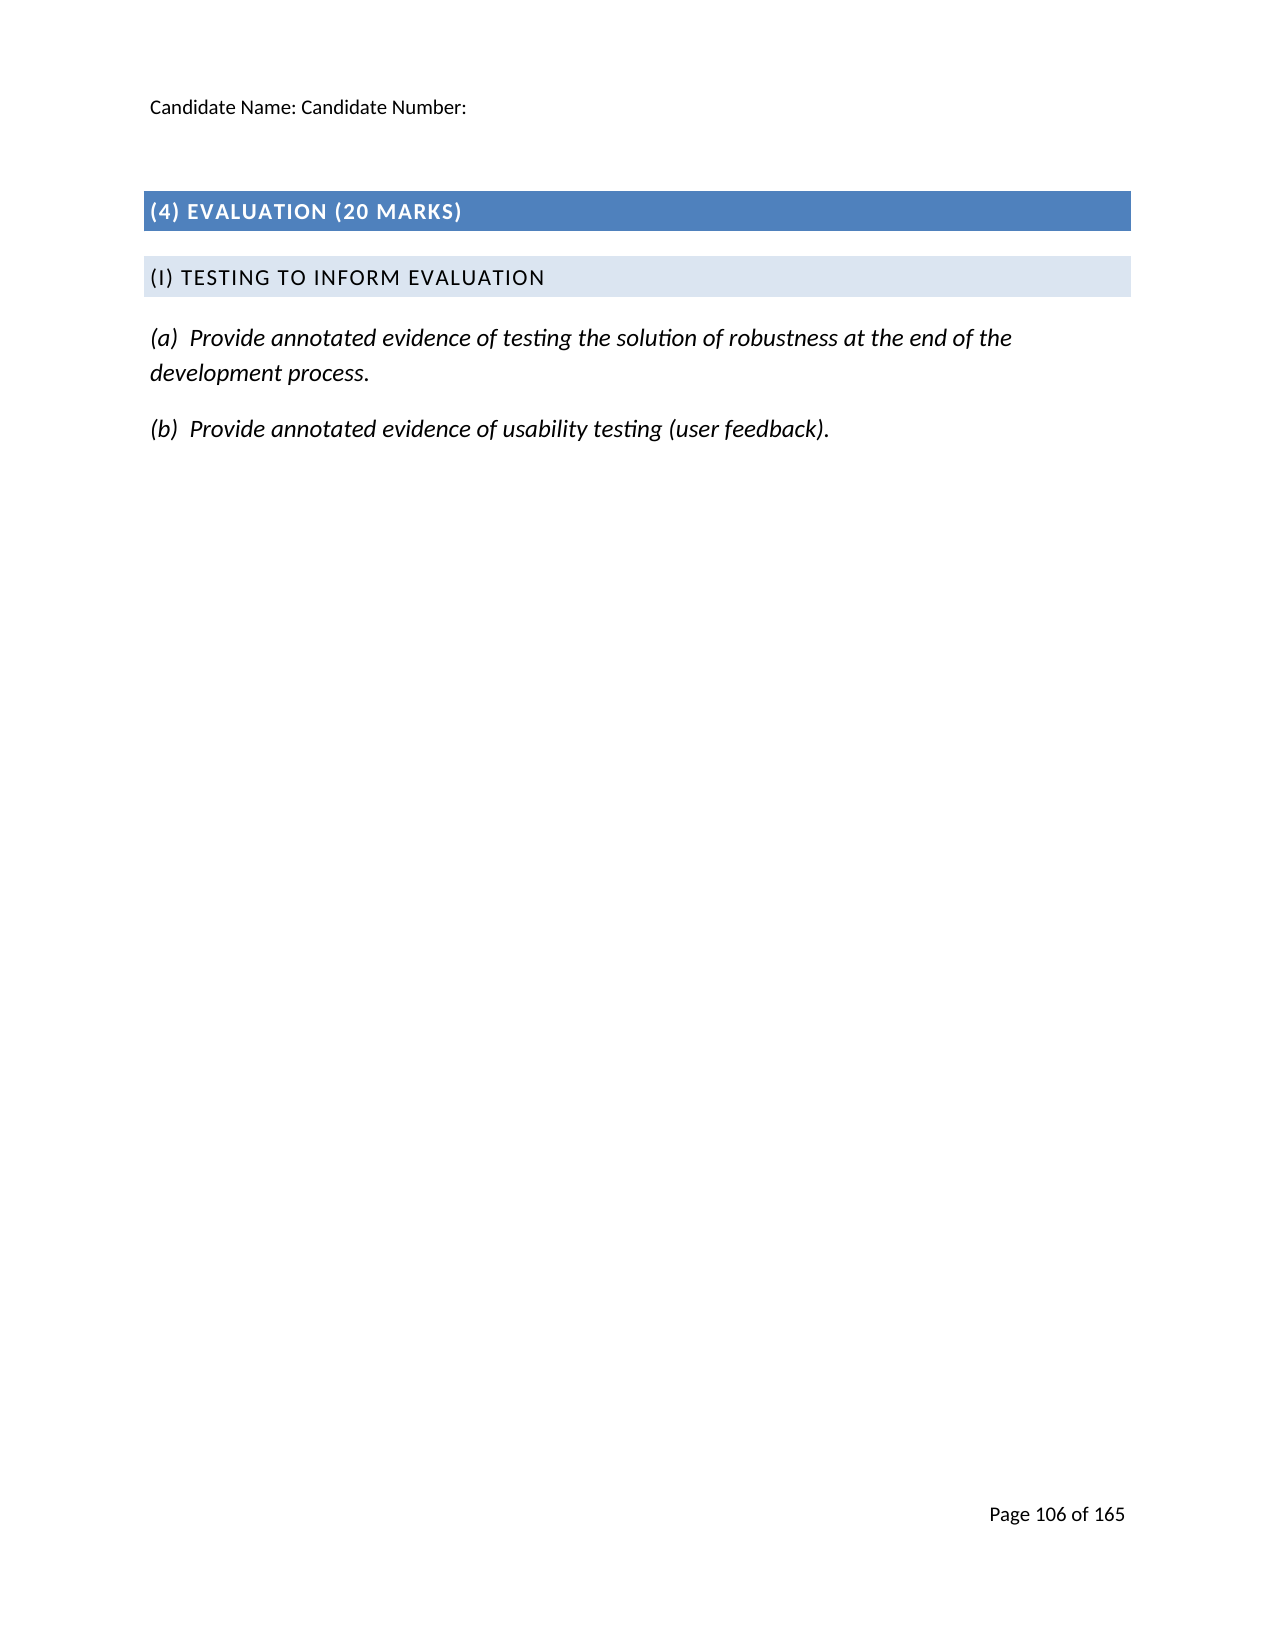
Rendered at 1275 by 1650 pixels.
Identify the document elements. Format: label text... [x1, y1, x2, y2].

subtitle (4) EVALUATION (20 mARKS) [150, 197, 1125, 225]
text (a) Provide annotated evidence of testing the solution of robustness at the end of the development process. [150, 322, 1125, 387]
subtitle (I) TESTING TO INFORM EVALUATION [150, 263, 1125, 291]
text (b) Provide annotated evidence of usability testing (user feedback). [150, 413, 1125, 443]
